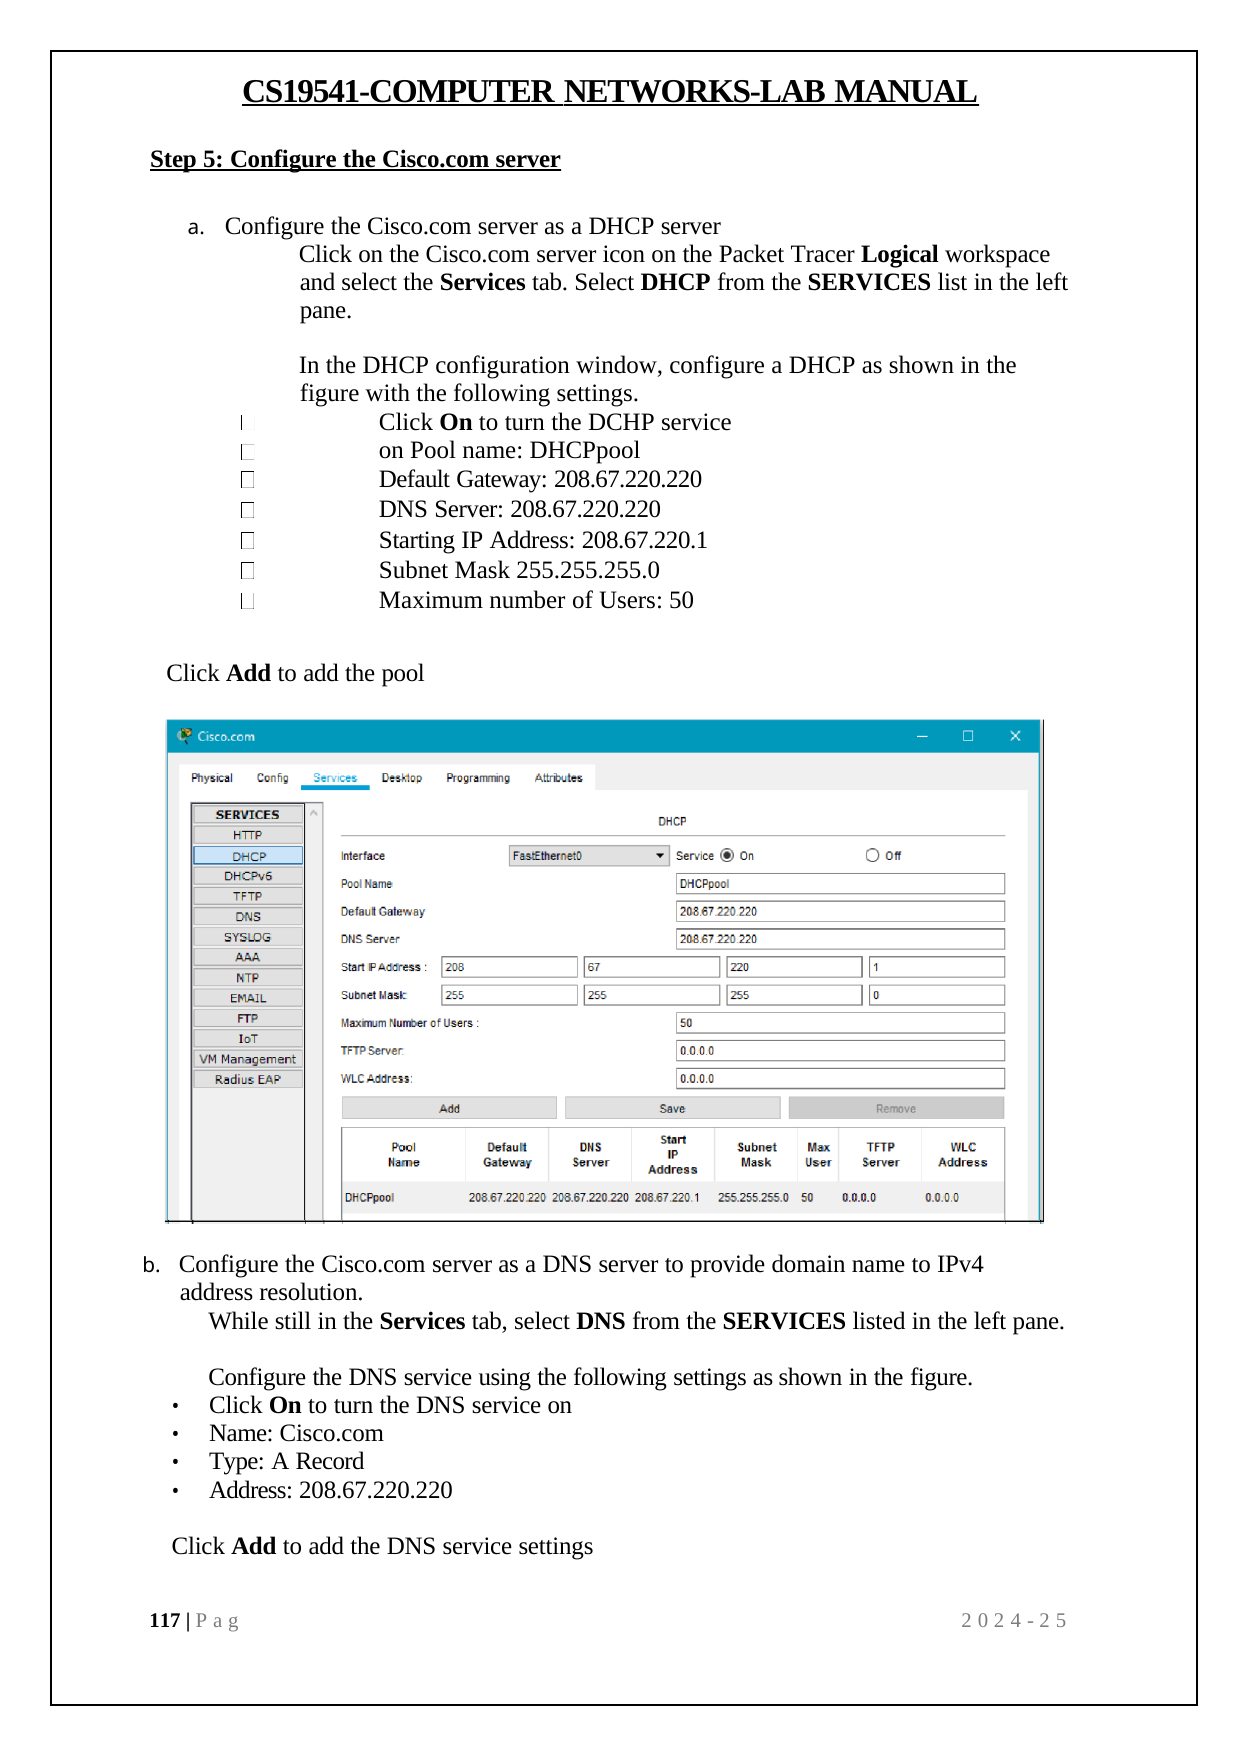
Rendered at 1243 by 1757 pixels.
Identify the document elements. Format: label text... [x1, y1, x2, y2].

picture [241, 415, 255, 460]
picture [241, 502, 254, 518]
text Step 5: Configure the Cisco.com server [150, 144, 1196, 173]
list Click On to turn the DNS service on [171, 1391, 1196, 1419]
text Click On to turn the DCHP service on Pool name: DHCPpool [379, 407, 754, 464]
text In the DHCP configuration window, configure a DHCP as shown in the figure with the following settings. [298, 351, 1065, 407]
list Configure the Cisco.com server as a DHCP server [187, 212, 1196, 240]
text Click Add to add the DNS service settings [171, 1531, 1196, 1560]
list Name: Cisco.com [171, 1419, 1196, 1447]
text Default Gateway: 208.67.220.220 [379, 464, 1196, 493]
list Address: 208.67.220.220 [171, 1475, 1196, 1504]
text Click Add to add the pool [166, 658, 1196, 686]
text DNS Server: 208.67.220.220 [379, 494, 1196, 523]
text While still in the Services tab, select DNS from the SERVICES listed in the left pane. [208, 1306, 1196, 1335]
picture [241, 562, 254, 579]
text Click on the Cisco.com server icon on the Packet Tracer Logical workspace and select the Services tab. Select DHCP from the SERVICES list in the left pane. [298, 241, 1090, 323]
picture [241, 593, 254, 609]
picture [241, 471, 254, 488]
picture [164, 719, 1045, 1224]
list Type: A Record [171, 1447, 1196, 1475]
text Starting IP Address: 208.67.220.1 Subnet Mask 255.255.255.0 Maximum number of Users: 50 [379, 525, 754, 614]
text Configure the DNS service using the following settings as shown in the figure. [208, 1362, 1196, 1391]
picture [241, 532, 254, 549]
